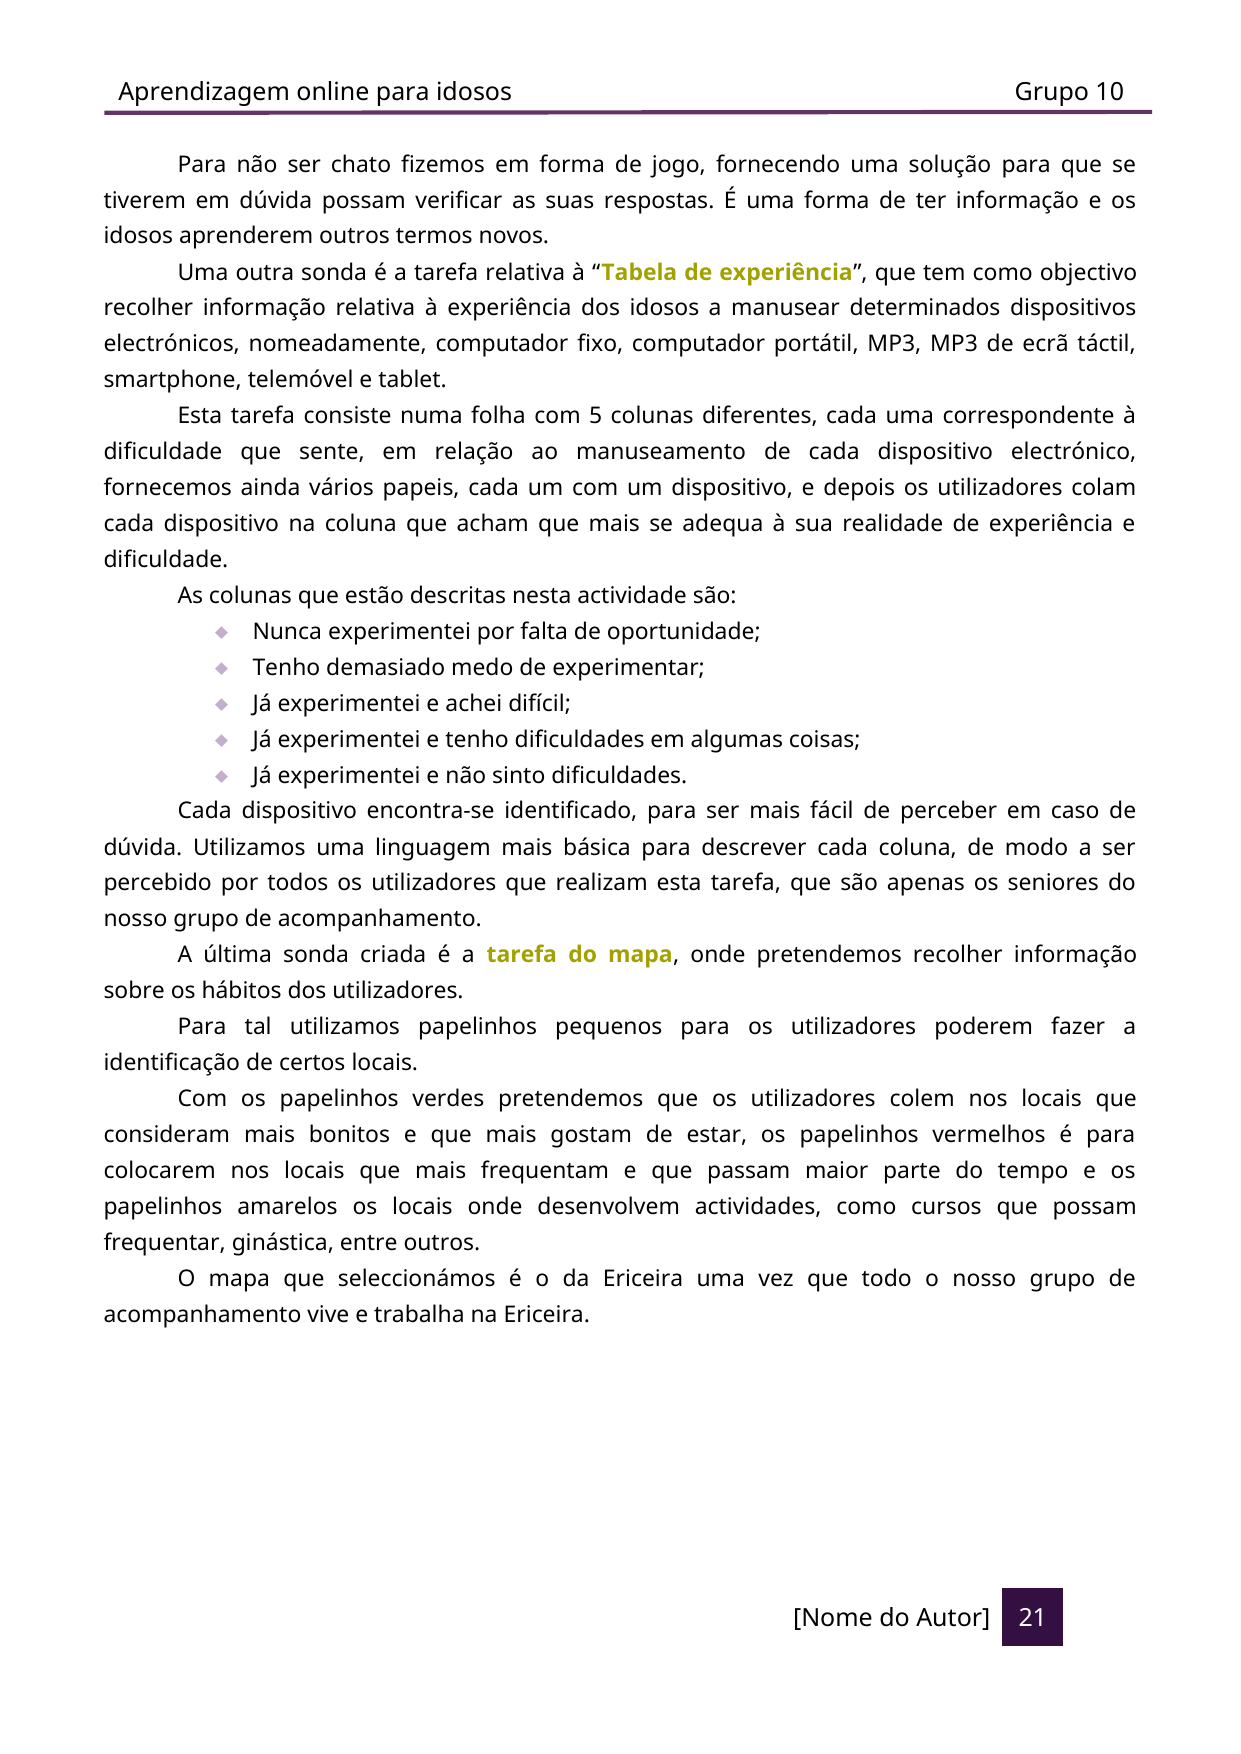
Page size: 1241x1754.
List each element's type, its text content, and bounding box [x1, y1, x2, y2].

text O mapa que seleccionámos é o da Ericeira uma vez que todo o nosso grupo de acompanhamento vive e trabalha na Ericeira. [103, 1262, 1138, 1329]
list Já experimentei e tenho dificuldades em algumas coisas; [215, 723, 1138, 754]
list Já experimentei e não sinto dificuldades. [215, 758, 1138, 790]
list Já experimentei e achei difícil; [215, 687, 1138, 718]
text Cada dispositivo encontra-se identificado, para ser mais fácil de perceber em caso de dúvida. Utilizamos uma linguagem mais básica para descrever cada coluna, de modo a ser percebido por todos os utilizadores que realizam esta tarefa, que são apenas os seniores do nosso grupo de acompanhamento. [103, 794, 1138, 933]
text A última sonda criada é a tarefa do mapa, onde pretendemos recolher informação sobre os hábitos dos utilizadores. [103, 938, 1138, 1005]
text Com os papelinhos verdes pretendemos que os utilizadores colem nos locais que consideram mais bonitos e que mais gostam de estar, os papelinhos vermelhos é para colocarem nos locais que mais frequentam e que passam maior parte do tempo e os papelinhos amarelos os locais onde desenvolvem actividades, como cursos que possam frequentar, ginástica, entre outros. [103, 1082, 1138, 1257]
text Para tal utilizamos papelinhos pequenos para os utilizadores poderem fazer a identificação de certos locais. [103, 1010, 1138, 1077]
list Nunca experimentei por falta de oportunidade; [215, 615, 1138, 646]
list Tenho demasiado medo de experimentar; [215, 651, 1138, 682]
text Para não ser chato fizemos em forma de jogo, fornecendo uma solução para que se tiverem em dúvida possam verificar as suas respostas. É uma forma de ter informação e os idosos aprenderem outros termos novos. [103, 148, 1138, 251]
text Uma outra sonda é a tarefa relativa à “Tabela de experiência”, que tem como objectivo recolher informação relativa à experiência dos idosos a manusear determinados dispositivos electrónicos, nomeadamente, computador fixo, computador portátil, MP3, MP3 de ecrã táctil, smartphone, telemóvel e tablet. [103, 255, 1138, 394]
text Esta tarefa consiste numa folha com 5 colunas diferentes, cada uma correspondente à dificuldade que sente, em relação ao manuseamento de cada dispositivo electrónico, fornecemos ainda vários papeis, cada um com um dispositivo, e depois os utilizadores colam cada dispositivo na coluna que acham que mais se adequa à sua realidade de experiência e dificuldade. [103, 399, 1138, 574]
text As colunas que estão descritas nesta actividade são: [103, 579, 1138, 610]
